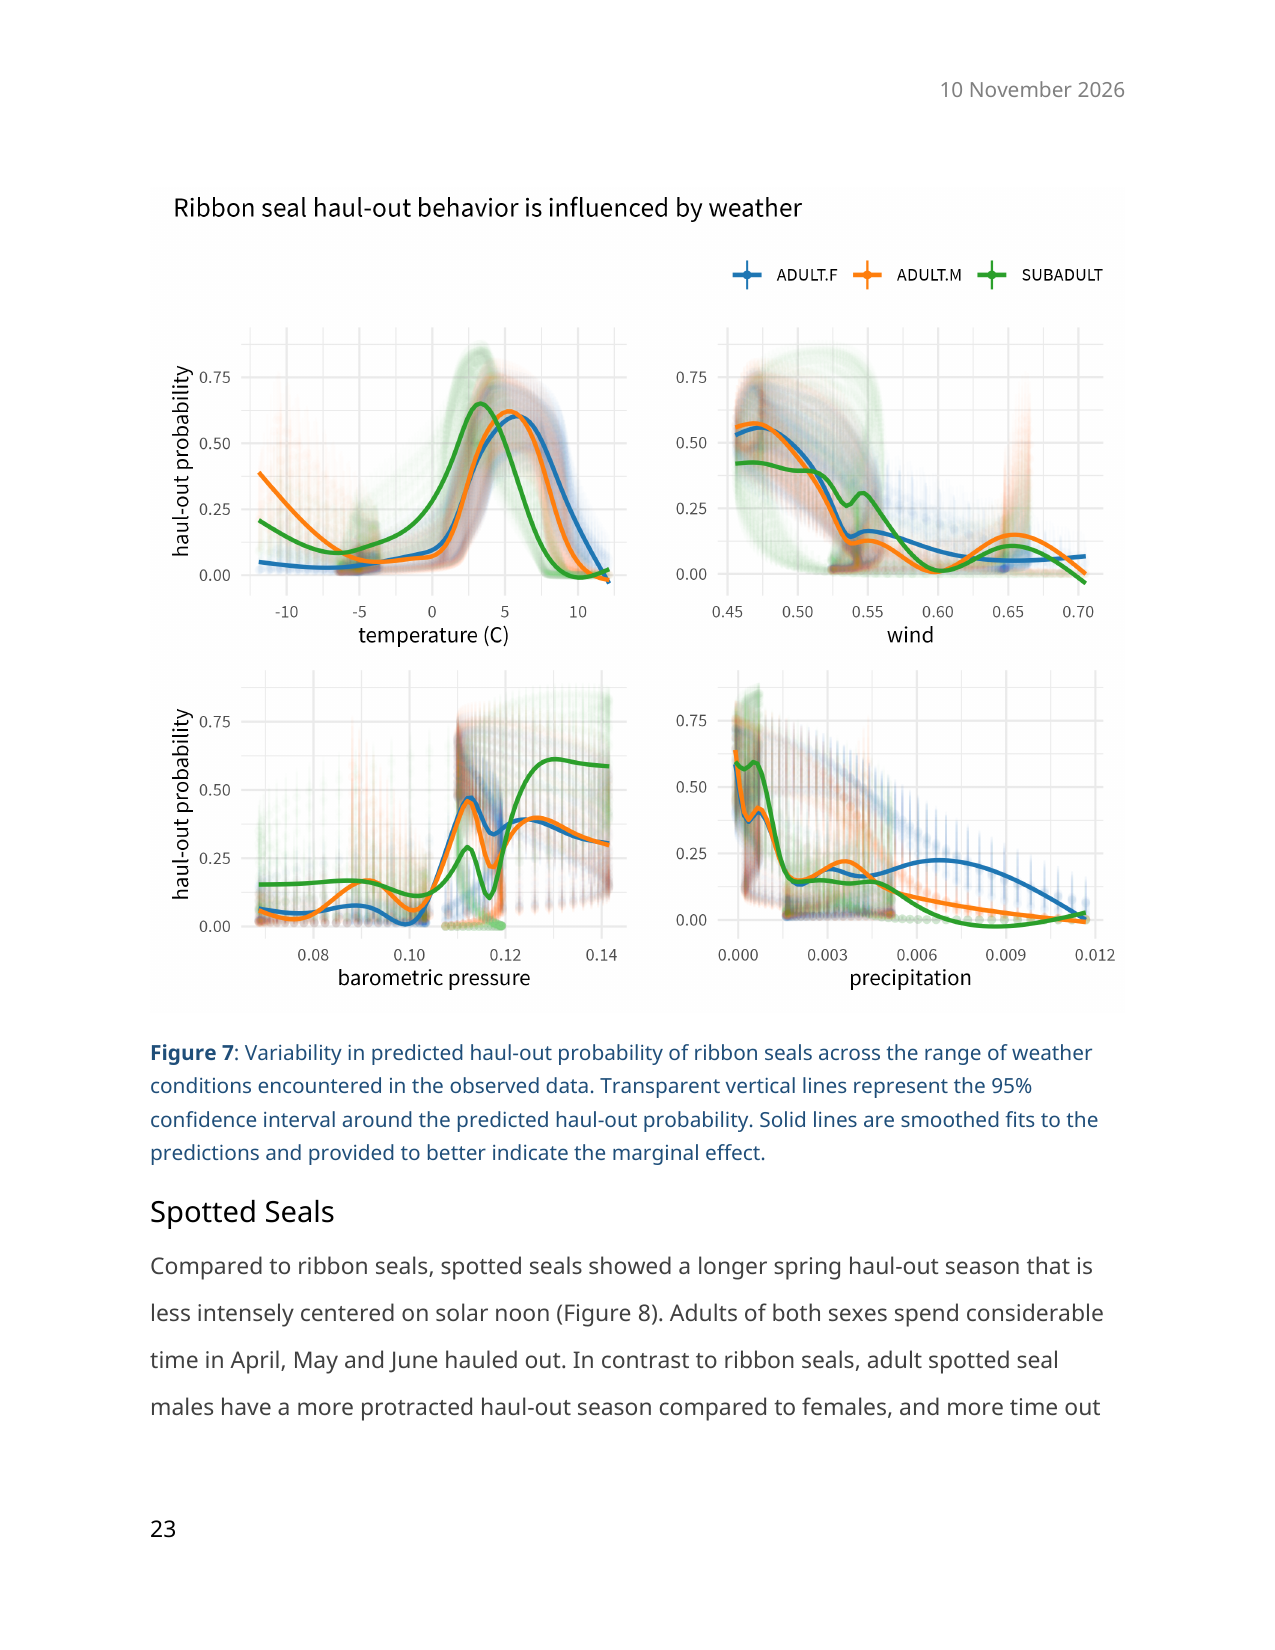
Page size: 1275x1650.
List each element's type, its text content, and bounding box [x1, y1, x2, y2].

text Figure : Variability in predicted haul-out probability of ribbon seals across the range of weather conditions encountered in the observed data. Transparent vertical lines represent the 95% confidence interval around the predicted haul-out probability. Solid lines are smoothed fits to the predictions and provided to better indicate the marginal effect. [150, 1033, 1125, 1167]
picture [150, 187, 1125, 1013]
subtitle Spotted Seals [150, 1192, 1125, 1231]
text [150, 1250, 1125, 1422]
